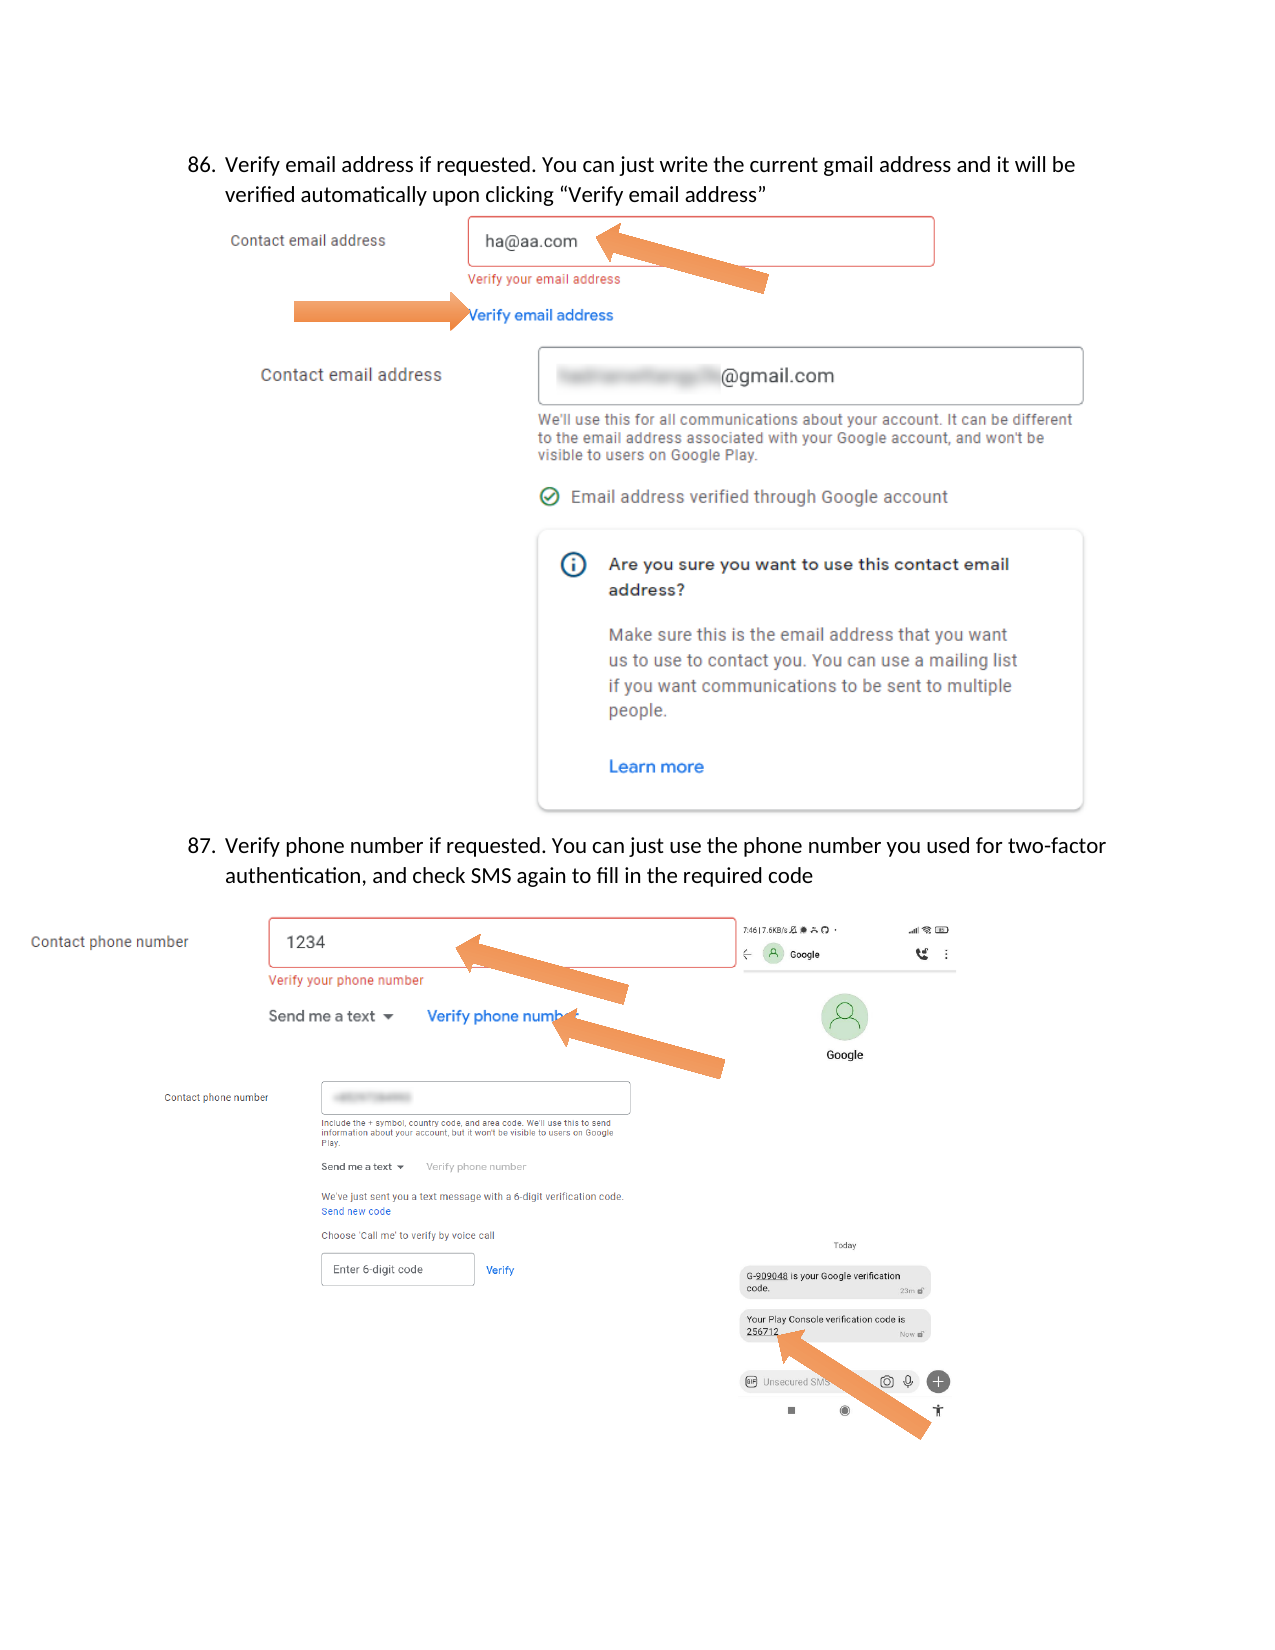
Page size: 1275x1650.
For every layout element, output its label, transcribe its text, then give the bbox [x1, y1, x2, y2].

list Verify phone number if requested. You can just use the phone number you used for two-factor authentication, and check SMS again to fill in the required code [187, 831, 1125, 890]
picture [150, 1078, 641, 1297]
picture [225, 331, 1112, 830]
picture [225, 210, 940, 330]
picture [18, 903, 956, 1419]
